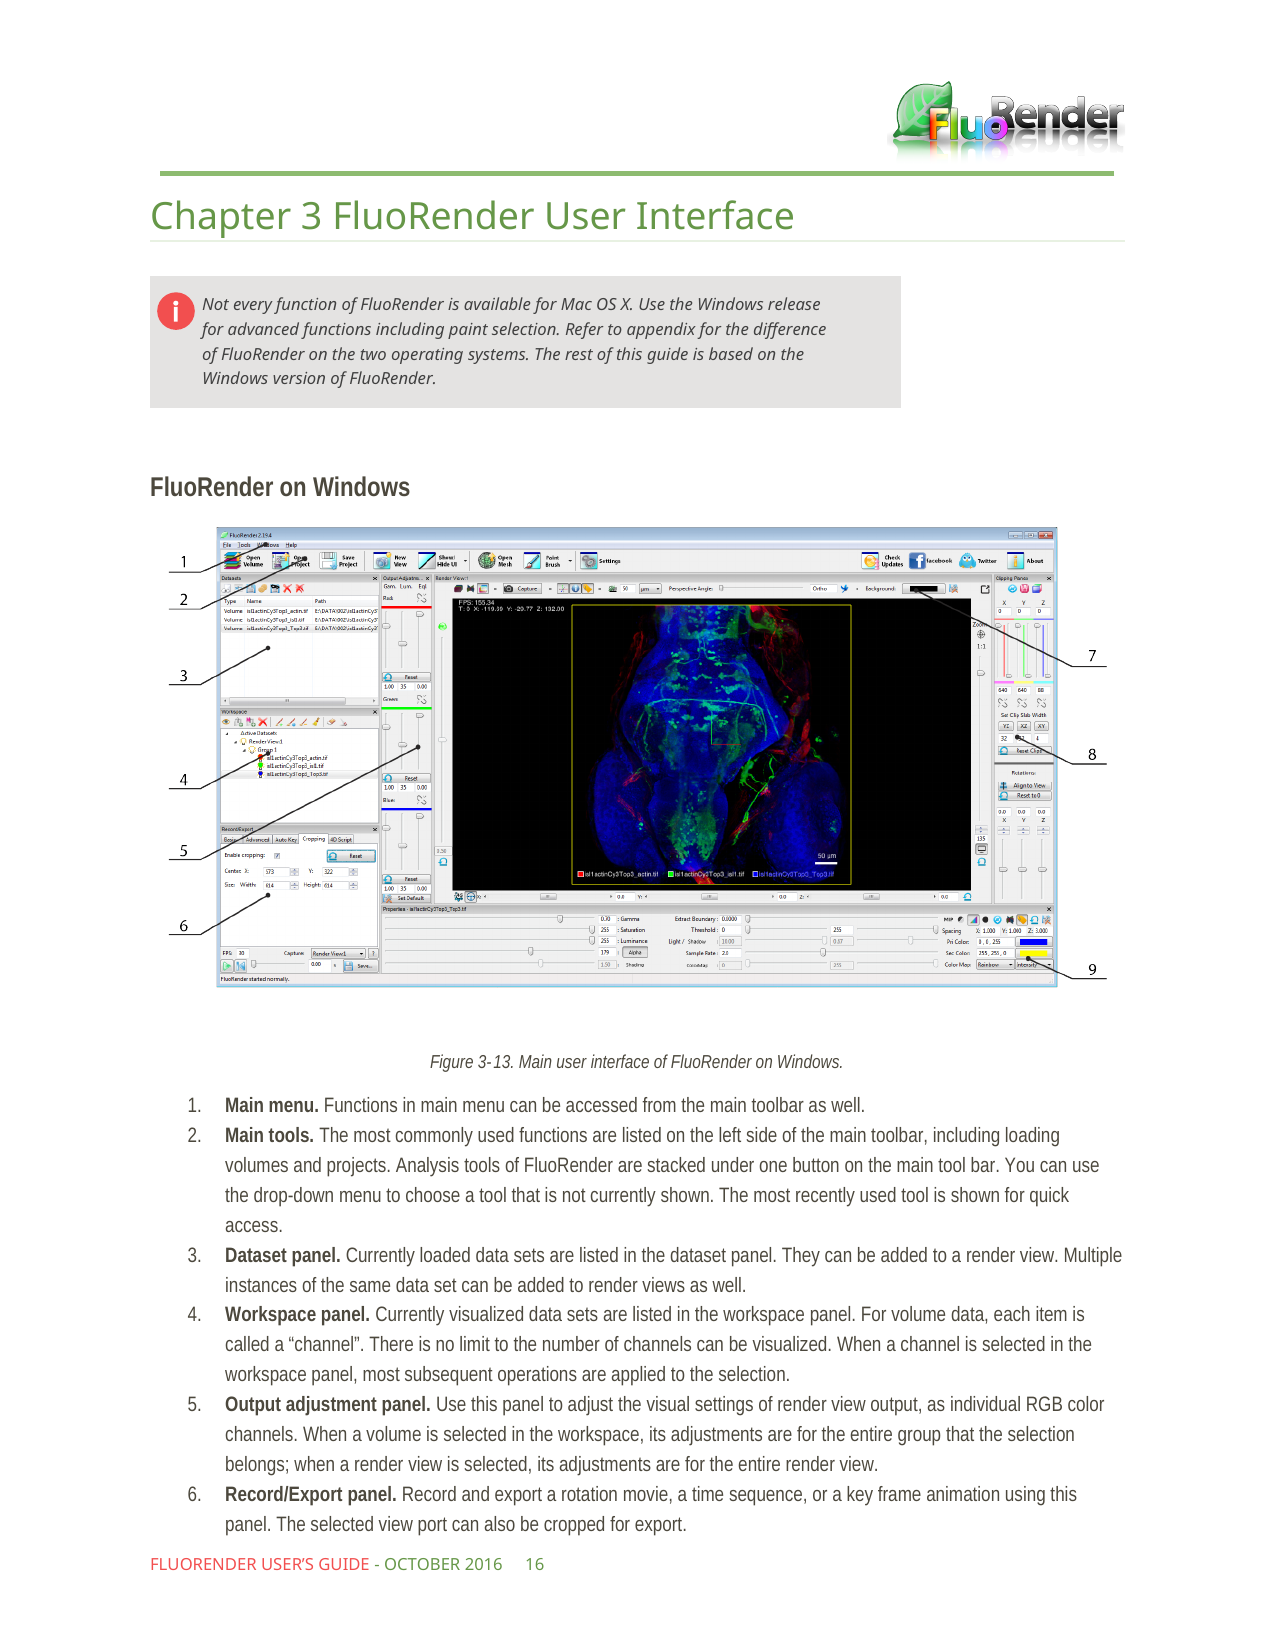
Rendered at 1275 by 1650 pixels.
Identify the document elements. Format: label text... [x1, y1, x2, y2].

subtitle FluoRender User Interface [150, 189, 1125, 240]
list Workspace panel. Currently visualized data sets are listed in the workspace panel. For volume data, each item is called a “channel”. There is no limit to the number of channels can be visualized. When a channel is selected in the workspace panel, most subsequent operations are applied to the selection. [187, 1302, 1125, 1386]
list Output adjustment panel. Use this panel to adjust the visual settings of render view output, as individual RGB color channels. When a volume is selected in the workspace, its adjustments are for the entire group that the selection belongs; when a render view is selected, its adjustments are for the entire render view. [187, 1392, 1125, 1476]
table_header Not every function of FluoRender is available for Mac OS X. Use the Windows release for advanced functions including paint selection. Refer to appendix for the difference of FluoRender on the two operating systems. The rest of this guide is based on the Windows version of FluoRender. [202, 276, 901, 408]
list Dataset panel. Currently loaded data sets are listed in the dataset panel. They can be added to a render view. Multiple instances of the same data set can be added to render views as well. [187, 1243, 1125, 1296]
list Main tools. The most commonly used functions are listed on the left side of the main toolbar, including loading volumes and projects. Analysis tools of FluoRender are stacked under one button on the main tool bar. You can use the drop-down menu to choose a tool that is not currently shown. The most recently used tool is shown for quick access. [187, 1123, 1125, 1237]
table_header [150, 276, 202, 408]
list Main menu. Functions in main menu can be accessed from the main toolbar as well. [187, 1093, 1125, 1117]
subtitle FluoRender on Windows [150, 471, 1125, 502]
list Record/Export panel. Record and export a rotation movie, a time sequence, or a key frame animation using this panel. The selected view port can also be cropped for export. [187, 1482, 1125, 1536]
picture [887, 75, 1125, 165]
picture [164, 515, 1111, 1012]
